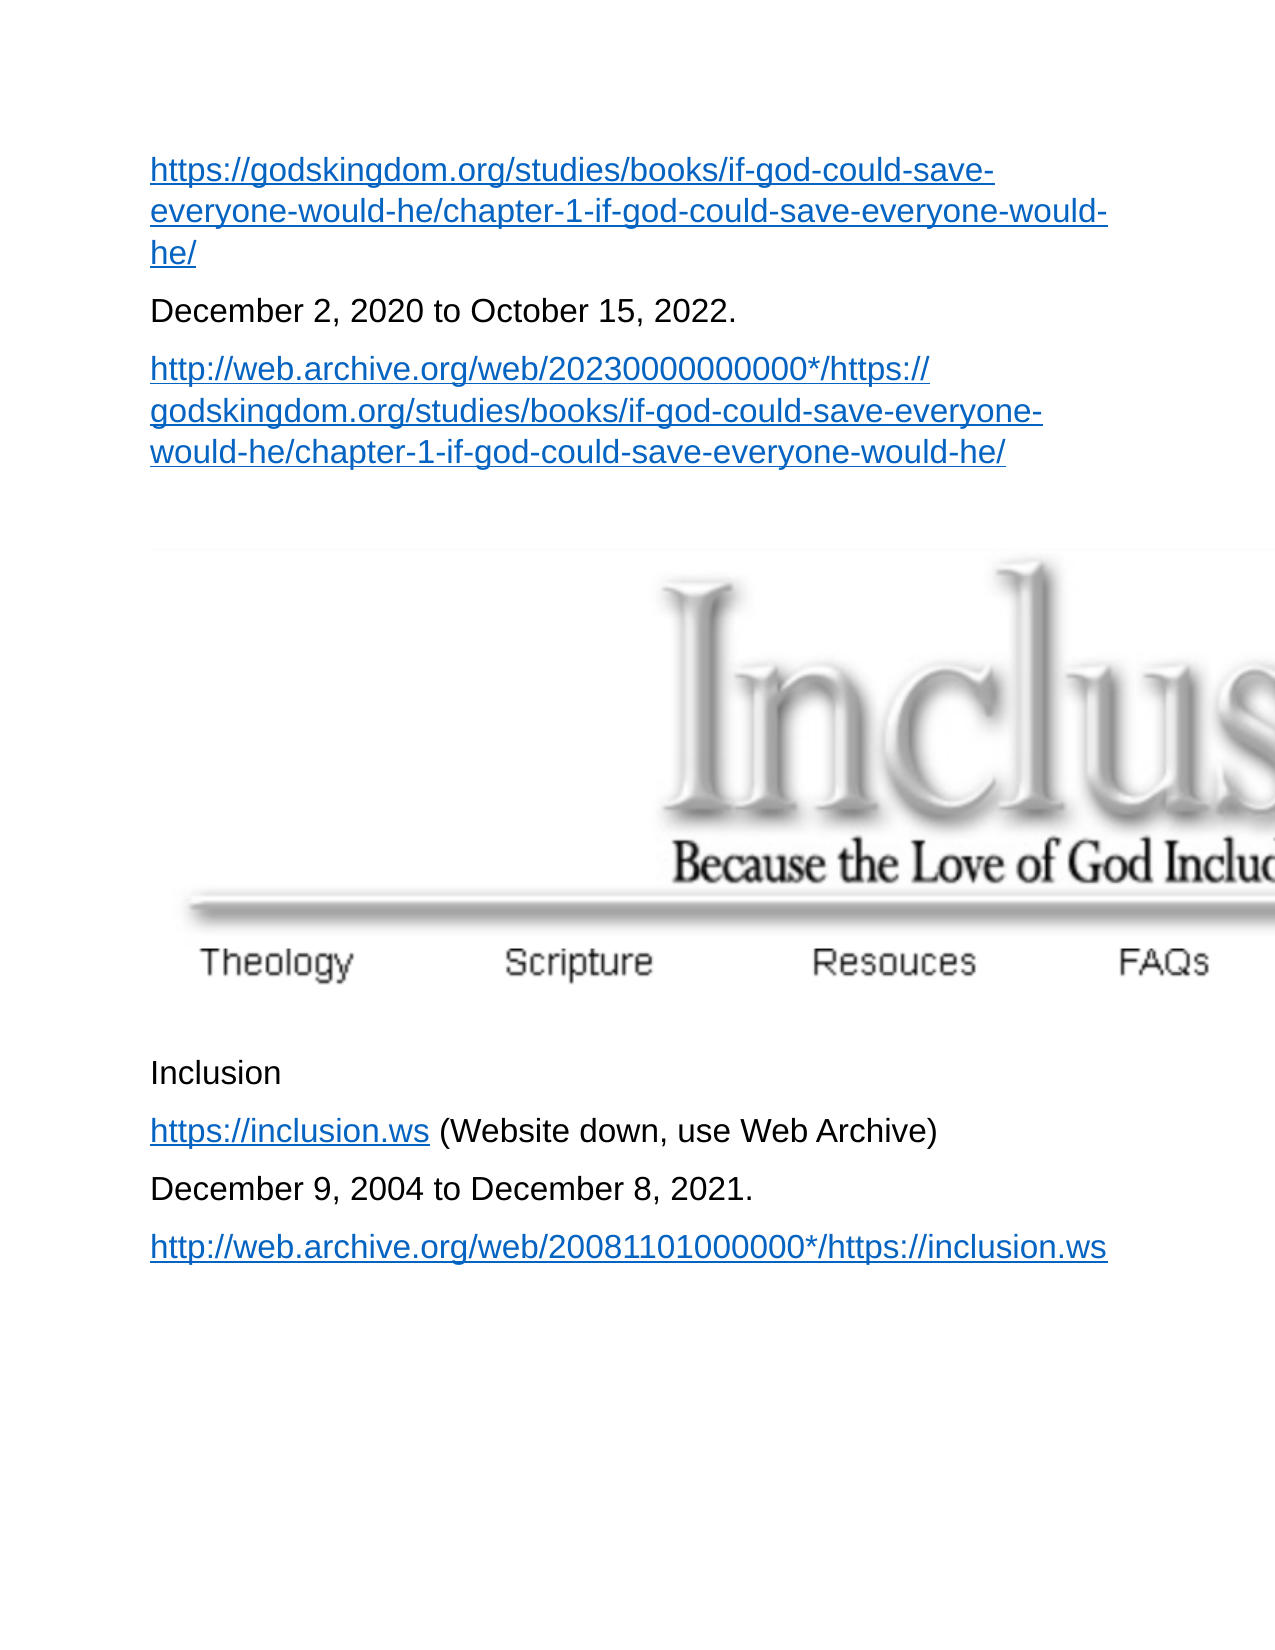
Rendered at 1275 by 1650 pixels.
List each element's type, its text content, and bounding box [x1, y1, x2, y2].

text Inclusion [150, 1053, 1125, 1091]
text December 9, 2004 to December 8, 2021. [150, 1169, 1125, 1208]
text https://godskingdom.org/studies/books/if-god-could-save-everyone-would-he/chapter-1-if-god-could-save-everyone-would-he/ [150, 150, 1125, 271]
text https://inclusion.ws (Website down, use Web Archive) [150, 1111, 1125, 1149]
text http://web.archive.org/web/20081101000000*/https://inclusion.ws [150, 1227, 1125, 1266]
text December 2, 2020 to October 15, 2022. [150, 291, 1125, 329]
text http://web.archive.org/web/20230000000000*/https://godskingdom.org/studies/books/if-god-could-save-everyone-would-he/chapter-1-if-god-could-save-everyone-would-he/ [150, 349, 1125, 471]
picture [150, 548, 1275, 1035]
